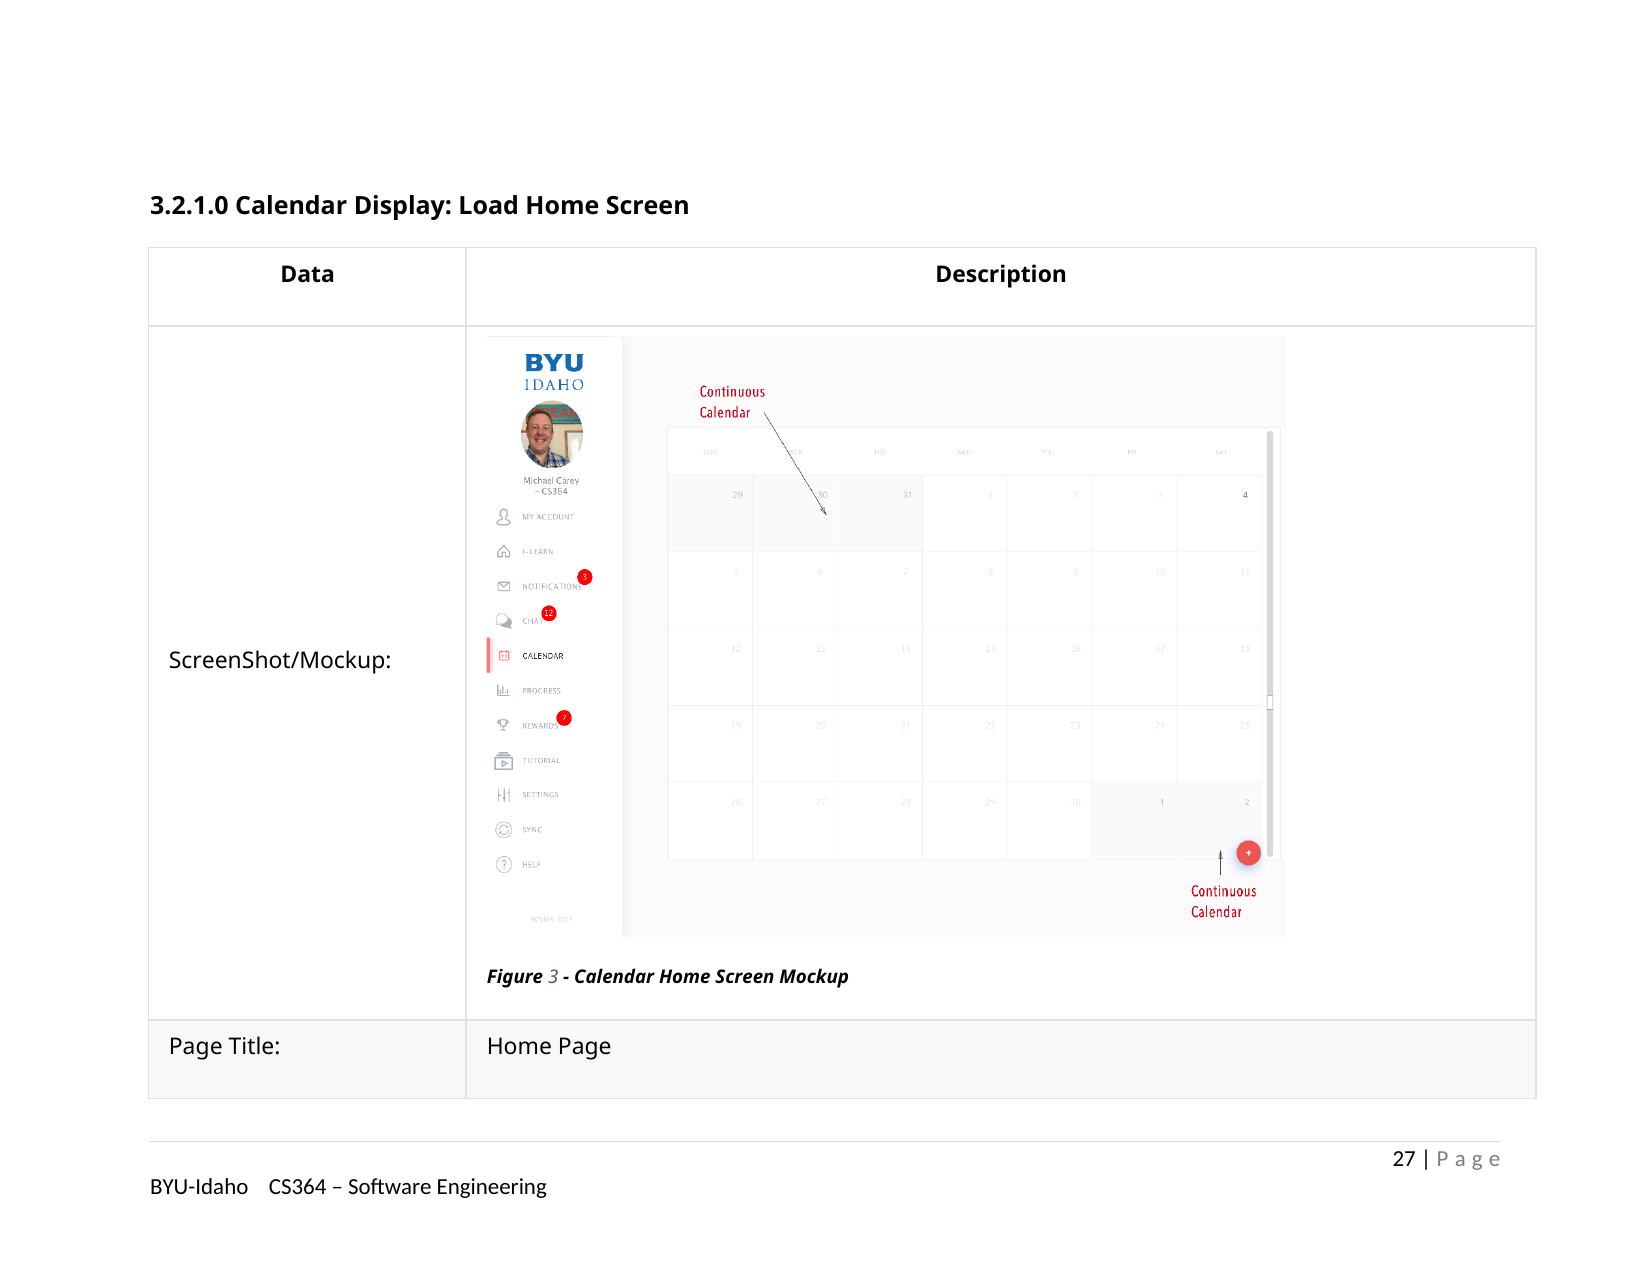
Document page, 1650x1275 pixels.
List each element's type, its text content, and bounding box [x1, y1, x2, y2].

table_cell Home Page [467, 1021, 1535, 1098]
table_cell ScreenShot/Mockup: [149, 327, 465, 1019]
picture [486, 336, 1286, 937]
table_header Data [149, 248, 465, 325]
table_cell Page Title: [149, 1021, 465, 1098]
subtitle 3.2.1.0 Calendar Display: Load Home Screen [150, 187, 1500, 222]
table_header Description [467, 248, 1535, 325]
table_cell Figure 3 - Calendar Home Screen Mockup [467, 327, 1535, 1019]
